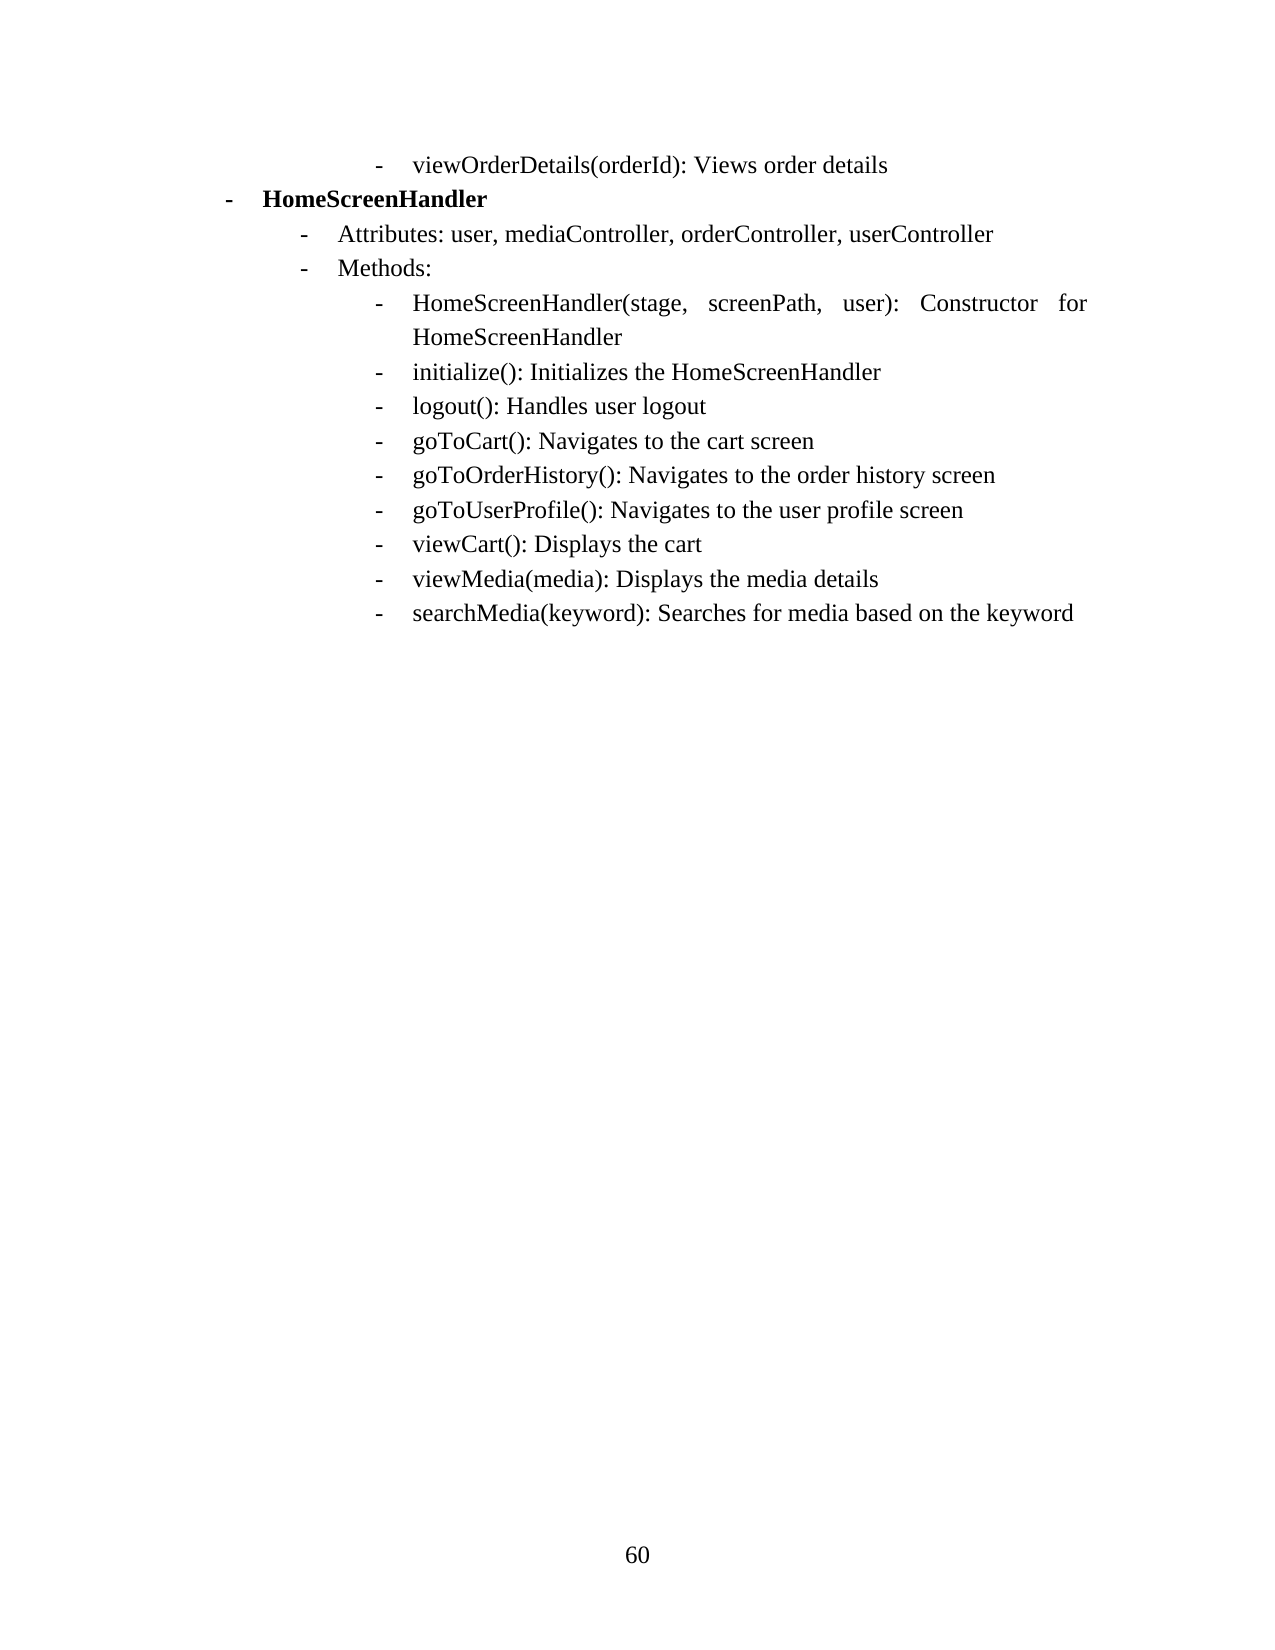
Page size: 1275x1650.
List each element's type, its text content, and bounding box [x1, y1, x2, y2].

list HomeScreenHandler(stage, screenPath, user): Constructor for HomeScreenHandler [375, 288, 1087, 351]
list viewMedia(media): Displays the media details [375, 564, 1087, 592]
list HomeScreenHandler [225, 184, 1087, 213]
list viewOrderDetails(orderId): Views order details [375, 150, 1087, 179]
list searchMedia(keyword): Searches for media based on the keyword [375, 598, 1087, 627]
list goToCart(): Navigates to the cart screen [375, 426, 1087, 454]
list Attributes: user, mediaController, orderController, userController [300, 219, 1087, 248]
list viewCart(): Displays the cart [375, 529, 1087, 558]
list goToOrderHistory(): Navigates to the order history screen [375, 460, 1087, 489]
list goToUserProfile(): Navigates to the user profile screen [375, 495, 1087, 523]
list Methods: [300, 253, 1087, 282]
list initialize(): Initializes the HomeScreenHandler [375, 357, 1087, 386]
list logout(): Handles user logout [375, 391, 1087, 420]
